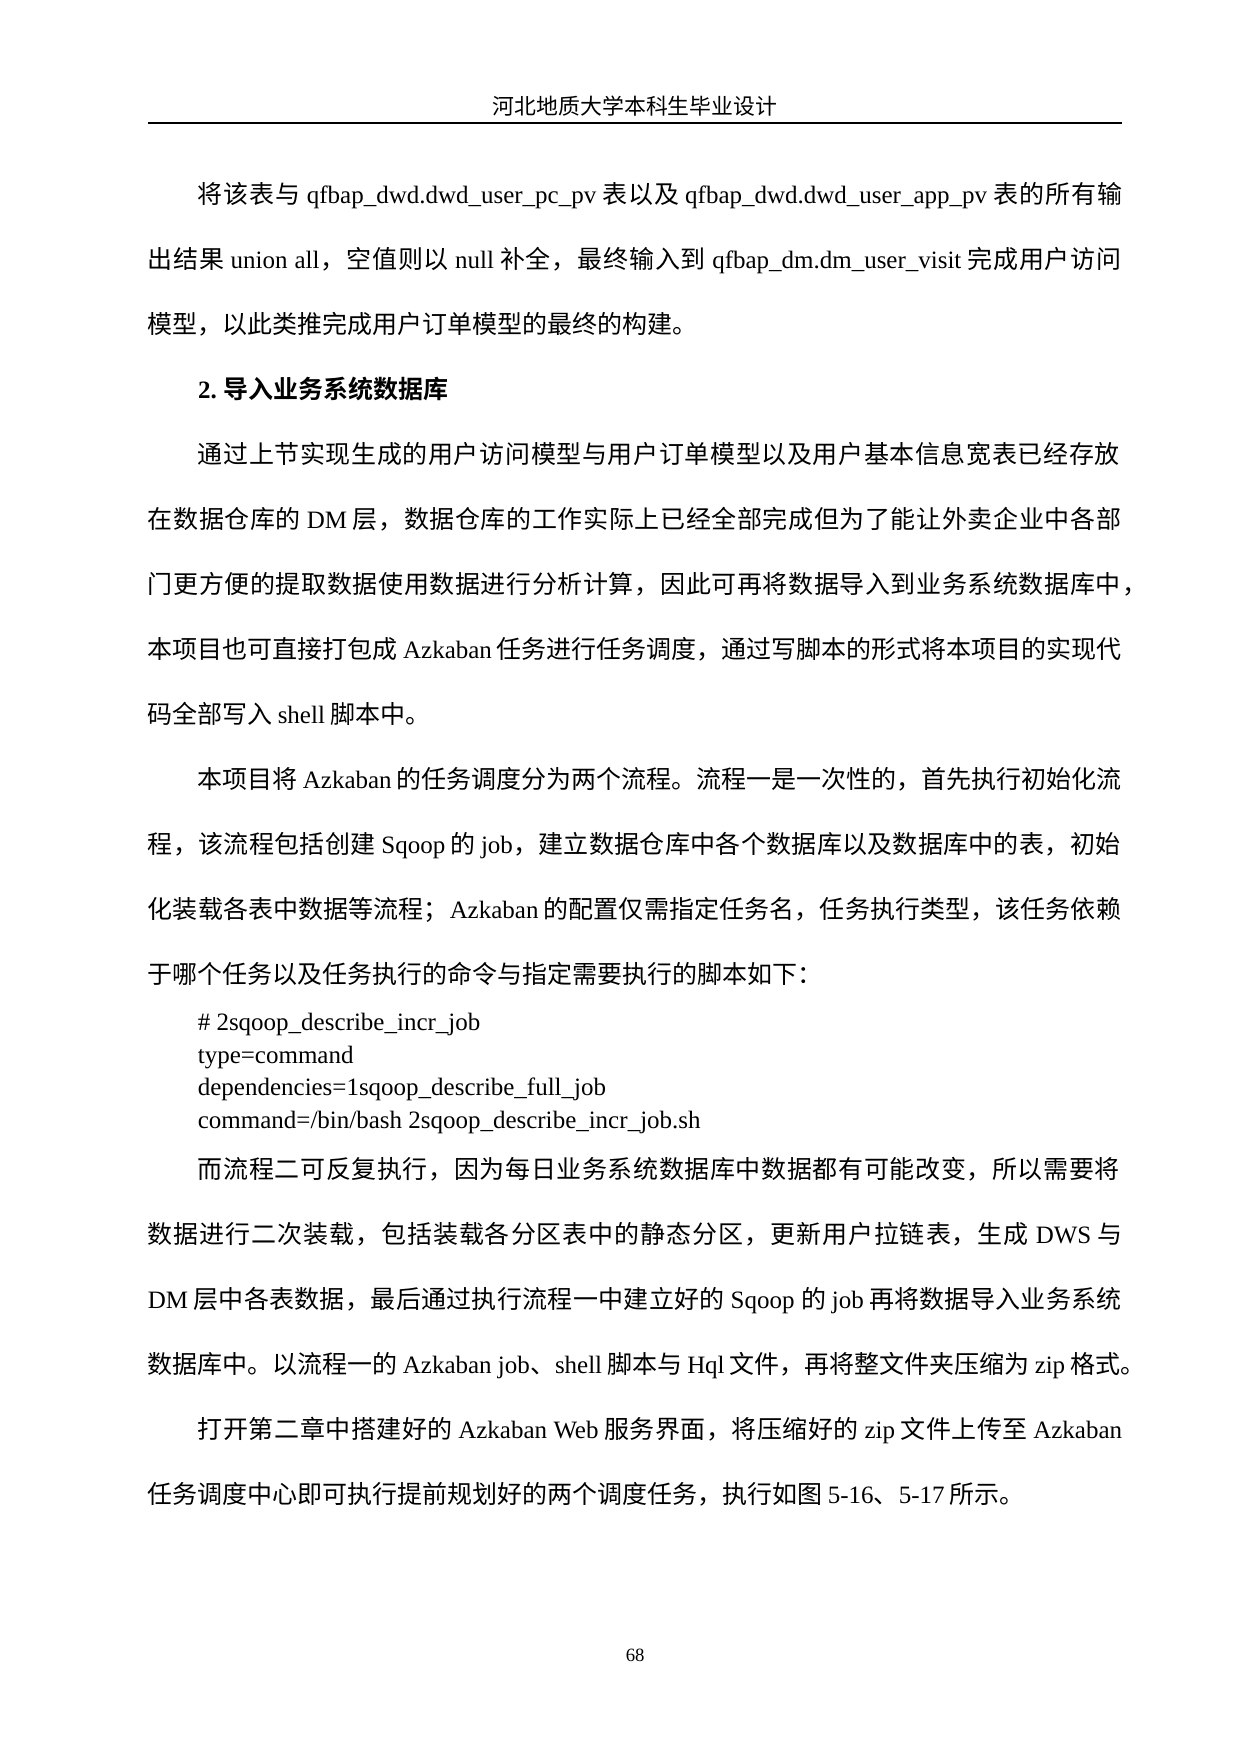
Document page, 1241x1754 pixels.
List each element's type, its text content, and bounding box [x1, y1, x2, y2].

text # 2sqoop_describe_incr_job [148, 1006, 1122, 1038]
text 本项目将Azkaban的任务调度分为两个流程。流程一是一次性的，首先执行初始化流程，该流程包括创建Sqoop的job，建立数据仓库中各个数据库以及数据库中的表，初始化装载各表中数据等流程；Azkaban的配置仅需指定任务名，任务执行类型，该任务依赖于哪个任务以及任务执行的命令与指定需要执行的脚本如下： [148, 746, 1122, 1006]
text type=command [148, 1038, 1122, 1071]
text dependencies=1sqoop_describe_full_job [148, 1071, 1122, 1103]
text 而流程二可反复执行，因为每日业务系统数据库中数据都有可能改变，所以需要将数据进行二次装载，包括装载各分区表中的静态分区，更新用户拉链表，生成DWS与DM层中各表数据，最后通过执行流程一中建立好的Sqoop 的job再将数据导入业务系统数据库中。以流程一的Azkaban job、shell脚本与Hql文件，再将整文件夹压缩为zip格式。 [148, 1136, 1122, 1396]
text 通过上节实现生成的用户访问模型与用户订单模型以及用户基本信息宽表已经存放在数据仓库的DM层，数据仓库的工作实际上已经全部完成但为了能让外卖企业中各部门更方便的提取数据使用数据进行分析计算，因此可再将数据导入到业务系统数据库中，本项目也可直接打包成Azkaban任务进行任务调度，通过写脚本的形式将本项目的实现代码全部写入shell脚本中。 [148, 421, 1122, 746]
text 打开第二章中搭建好的Azkaban Web服务界面，将压缩好的zip文件上传至Azkaban任务调度中心即可执行提前规划好的两个调度任务，执行如图5-16、5-17所示。 [148, 1396, 1122, 1526]
text command=/bin/bash 2sqoop_describe_incr_job.sh [148, 1103, 1122, 1136]
text 2. 导入业务系统数据库 [148, 356, 1122, 421]
text 将该表与qfbap_dwd.dwd_user_pc_pv表以及qfbap_dwd.dwd_user_app_pv表的所有输出结果union all，空值则以null补全，最终输入到qfbap_dm.dm_user_visit完成用户访问模型，以此类推完成用户订单模型的最终的构建。 [148, 161, 1122, 356]
